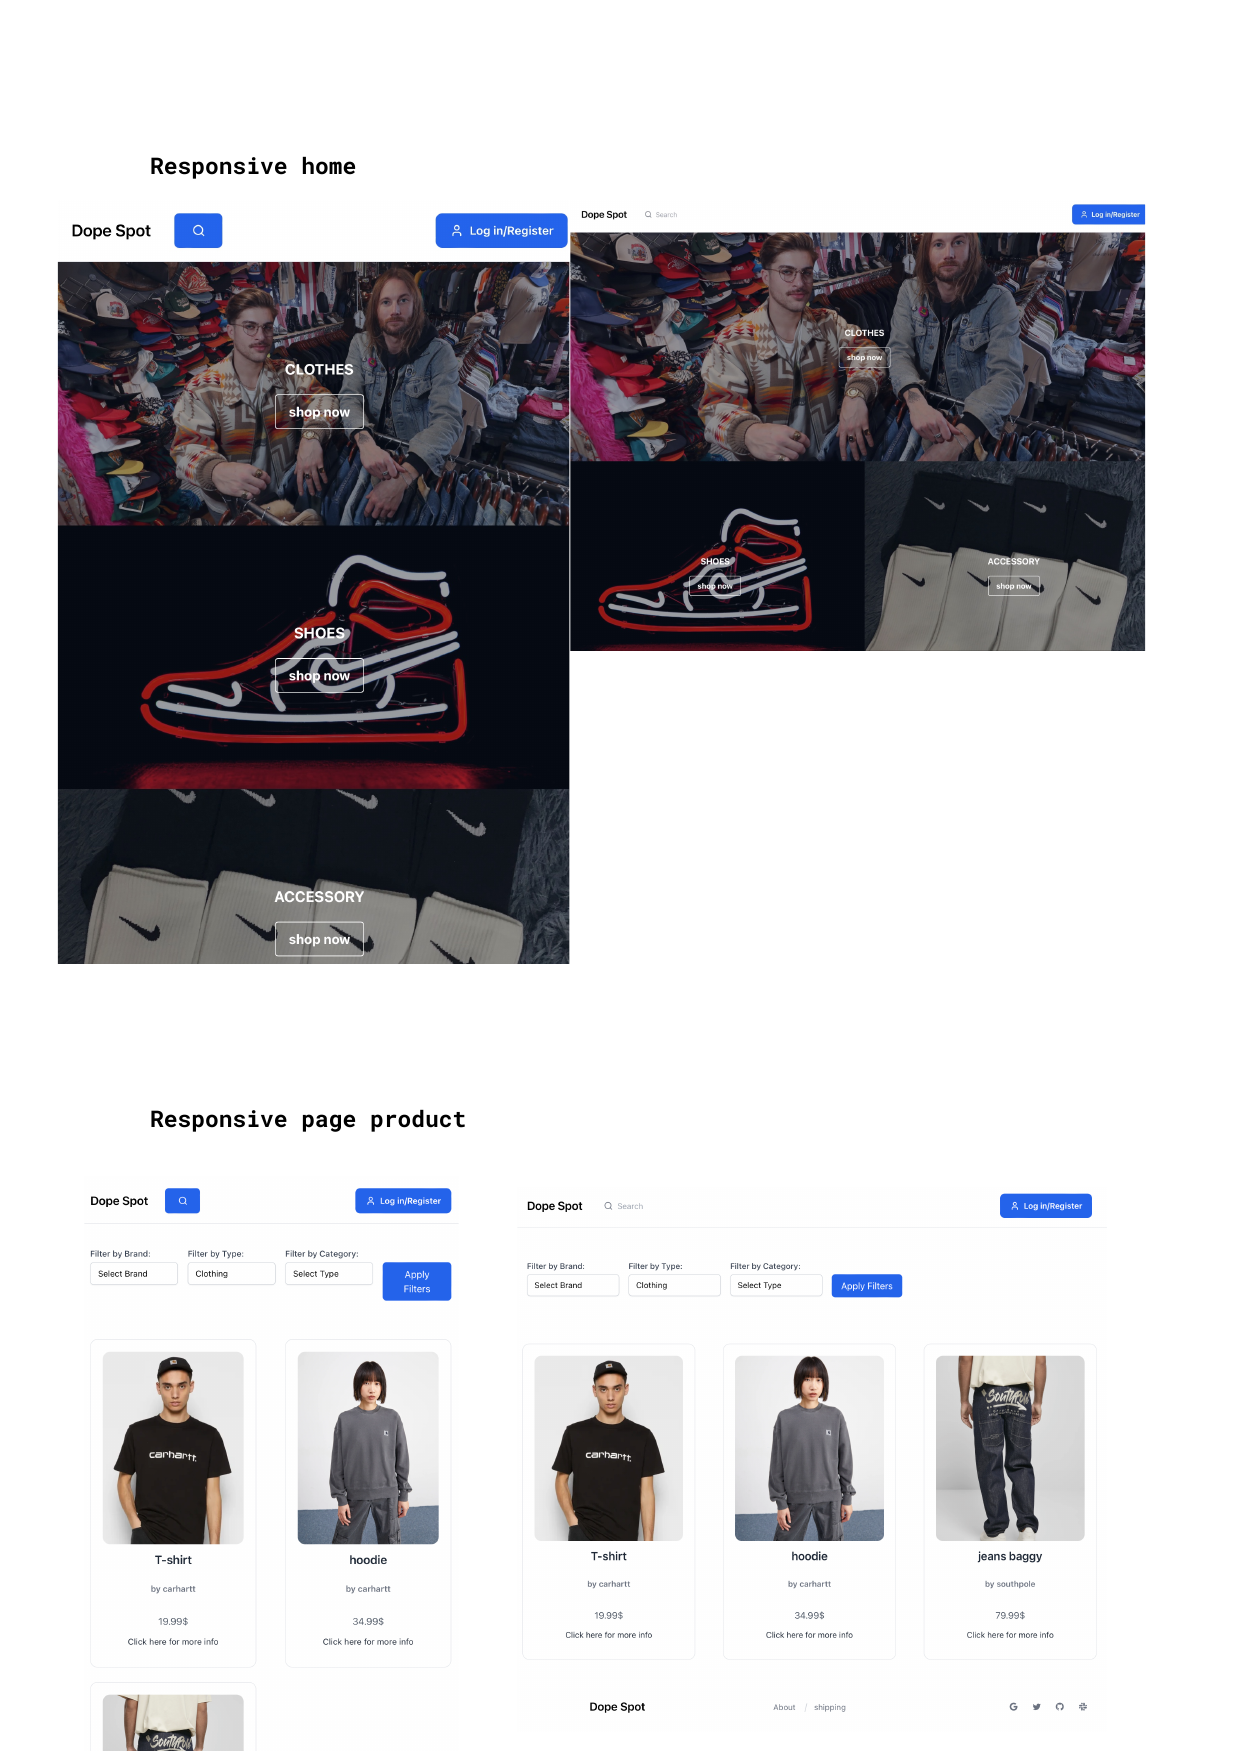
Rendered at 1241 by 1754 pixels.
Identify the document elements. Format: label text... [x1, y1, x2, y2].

picture [517, 1187, 1107, 1732]
text Responsive home [150, 150, 1090, 180]
text Responsive page product [150, 1103, 1090, 1133]
picture [57, 200, 1146, 964]
picture [84, 1176, 459, 1751]
